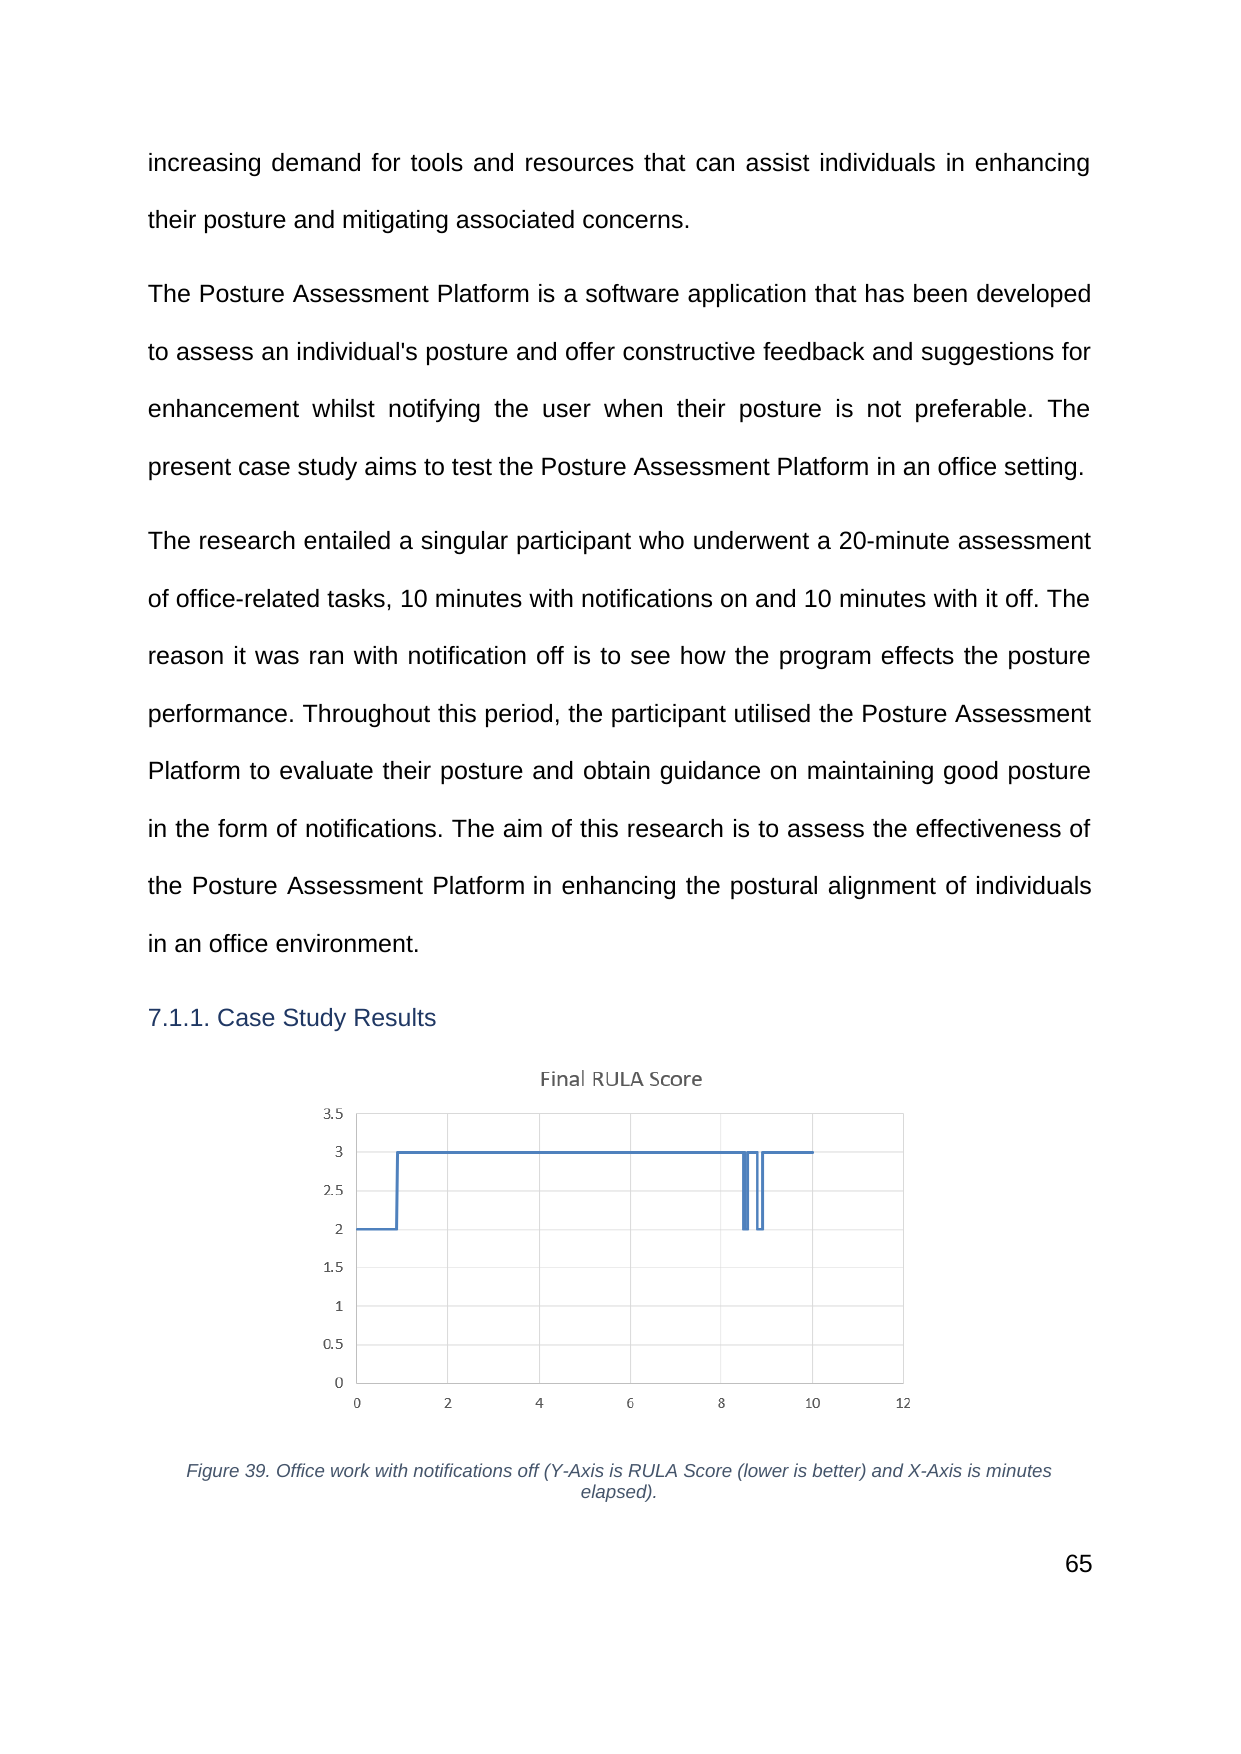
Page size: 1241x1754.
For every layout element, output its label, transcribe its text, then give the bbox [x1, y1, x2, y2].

text The research entailed a singular participant who underwent a 20-minute assessment of office-related tasks, 10 minutes with notifications on and 10 minutes with it off. The reason it was ran with notification off is to see how the program effects the posture performance. Throughout this period, the participant utilised the Posture Assessment Platform to evaluate their posture and obtain guidance on maintaining good posture in the form of notifications. The aim of this research is to assess the effectiveness of the Posture Assessment Platform in enhancing the postural alignment of individuals in an office environment. [148, 526, 1092, 957]
text The Posture Assessment Platform is a software application that has been developed to assess an individual's posture and offer constructive feedback and suggestions for enhancement whilst notifying the user when their posture is not preferable. The present case study aims to test the Posture Assessment Platform in an office setting. [148, 279, 1092, 481]
subtitle 7.1.1. Case Study Results [148, 1003, 1092, 1031]
picture [318, 1060, 922, 1414]
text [148, 148, 1092, 234]
text Figure 39. Office work with notifications off (Y-Axis is RULA Score (lower is better) and X-Axis is minutes elapsed). [148, 1459, 1092, 1502]
